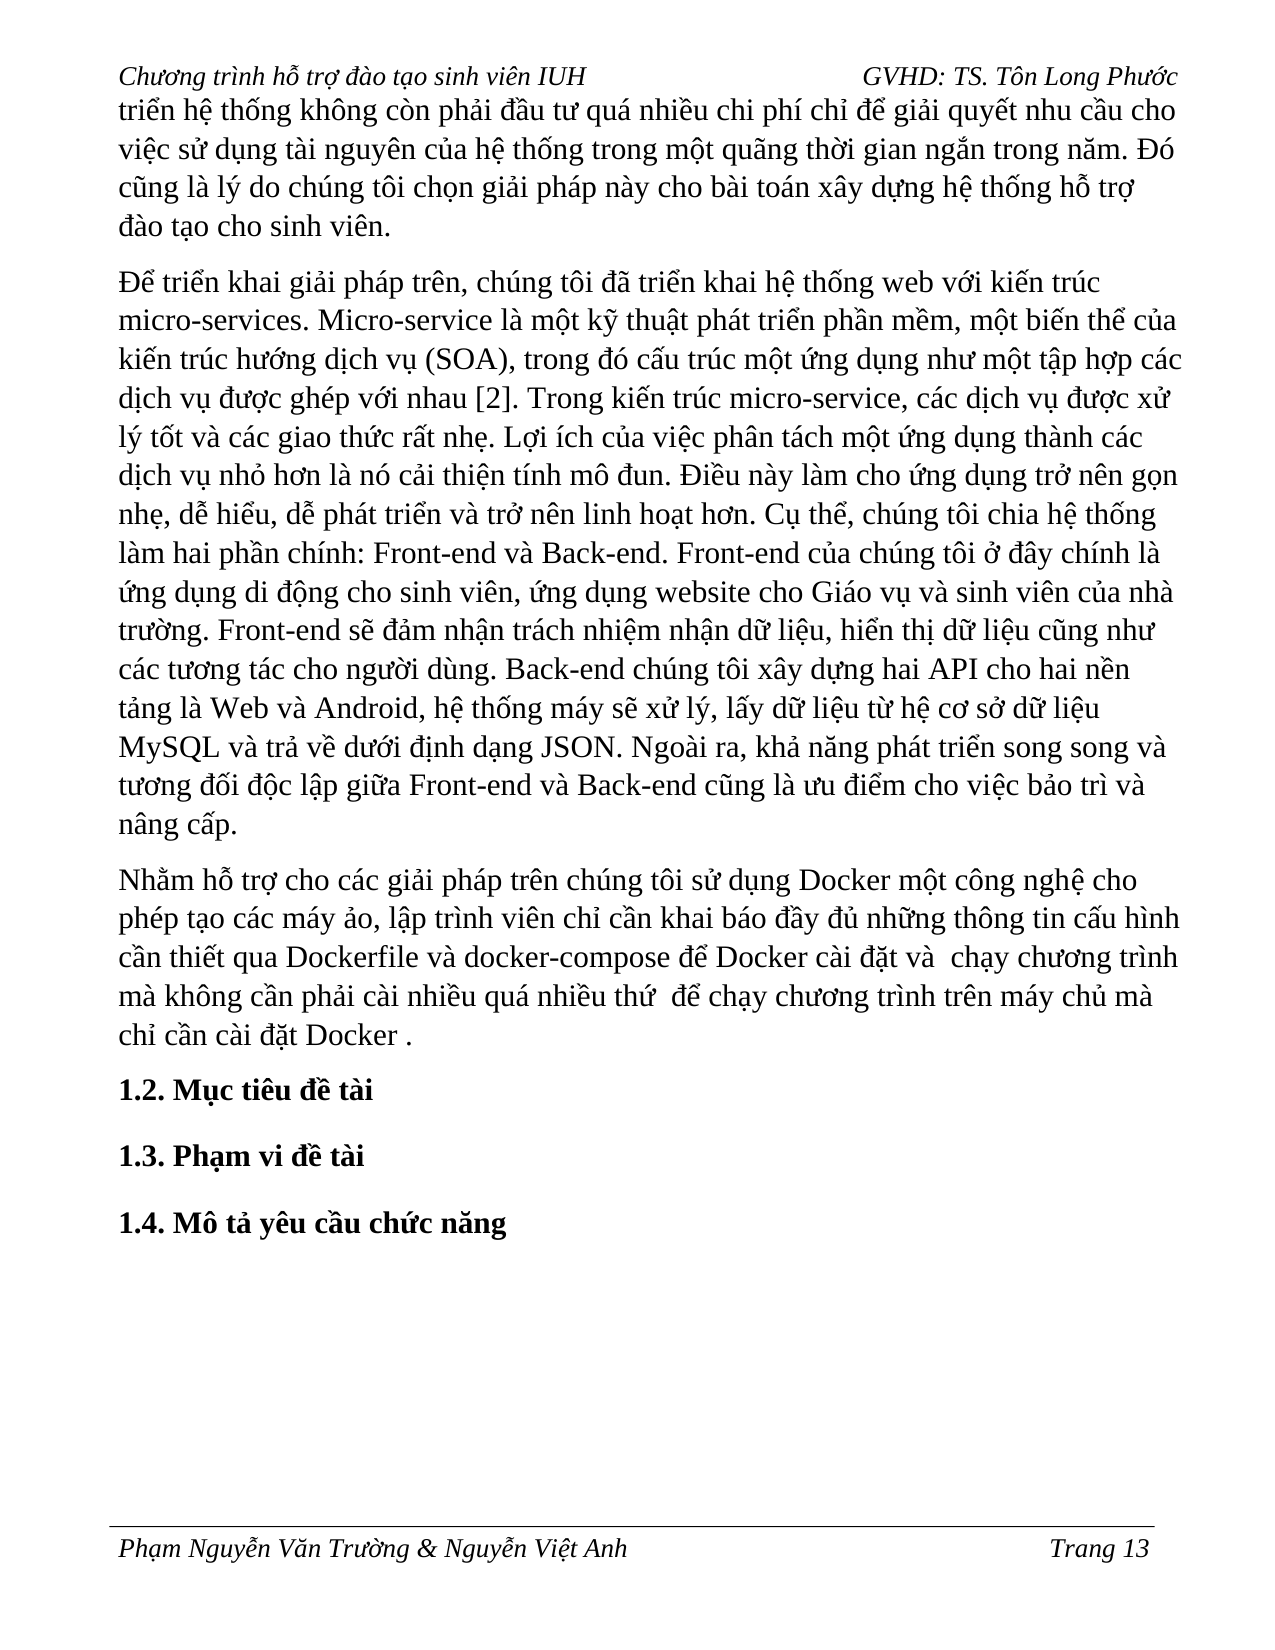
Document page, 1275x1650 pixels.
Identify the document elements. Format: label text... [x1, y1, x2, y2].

subtitle 1.3. Phạm vi đề tài [118, 1137, 1186, 1173]
text Để triển khai giải pháp trên, chúng tôi đã triển khai hệ thống web với kiến trúc micro-services. Micro-service là một kỹ thuật phát triển phần mềm, một biến thể của kiến trúc hướng dịch vụ (SOA), trong đó cấu trúc một ứng dụng như một tập hợp các dịch vụ được ghép với nhau [2]. Trong kiến trúc micro-service, các dịch vụ được xử lý tốt và các giao thức rất nhẹ. Lợi ích của việc phân tách một ứng dụng thành các dịch vụ nhỏ hơn là nó cải thiện tính mô đun. Điều này làm cho ứng dụng trở nên gọn nhẹ, dễ hiểu, dễ phát triển và trở nên linh hoạt hơn. Cụ thể, chúng tôi chia hệ thống làm hai phần chính: Front-end và Back-end. Front-end của chúng tôi ở đây chính là ứng dụng di động cho sinh viên, ứng dụng website cho Giáo vụ và sinh viên của nhà trường. Front-end sẽ đảm nhận trách nhiệm nhận dữ liệu, hiển thị dữ liệu cũng như các tương tác cho người dùng. Back-end chúng tôi xây dựng hai API cho hai nền tảng là Web và Android, hệ thống máy sẽ xử lý, lấy dữ liệu từ hệ cơ sở dữ liệu MySQL và trả về dưới định dạng JSON. Ngoài ra, khả năng phát triển song song và tương đối độc lập giữa Front-end và Back-end cũng là ưu điểm cho việc bảo trì và nâng cấp. [118, 263, 1186, 841]
text Nhằm hỗ trợ cho các giải pháp trên chúng tôi sử dụng Docker một công nghệ cho phép tạo các máy ảo, lập trình viên chỉ cần khai báo đầy đủ những thông tin cấu hình cần thiết qua Dockerfile và docker-compose để Docker cài đặt và chạy chương trình mà không cần phải cài nhiều quá nhiều thứ để chạy chương trình trên máy chủ mà chỉ cần cài đặt Docker . [118, 861, 1186, 1052]
subtitle 1.2. Mục tiêu đề tài [118, 1071, 1186, 1107]
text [118, 91, 1186, 243]
subtitle 1.4. Mô tả yêu cầu chức năng [118, 1204, 1186, 1240]
